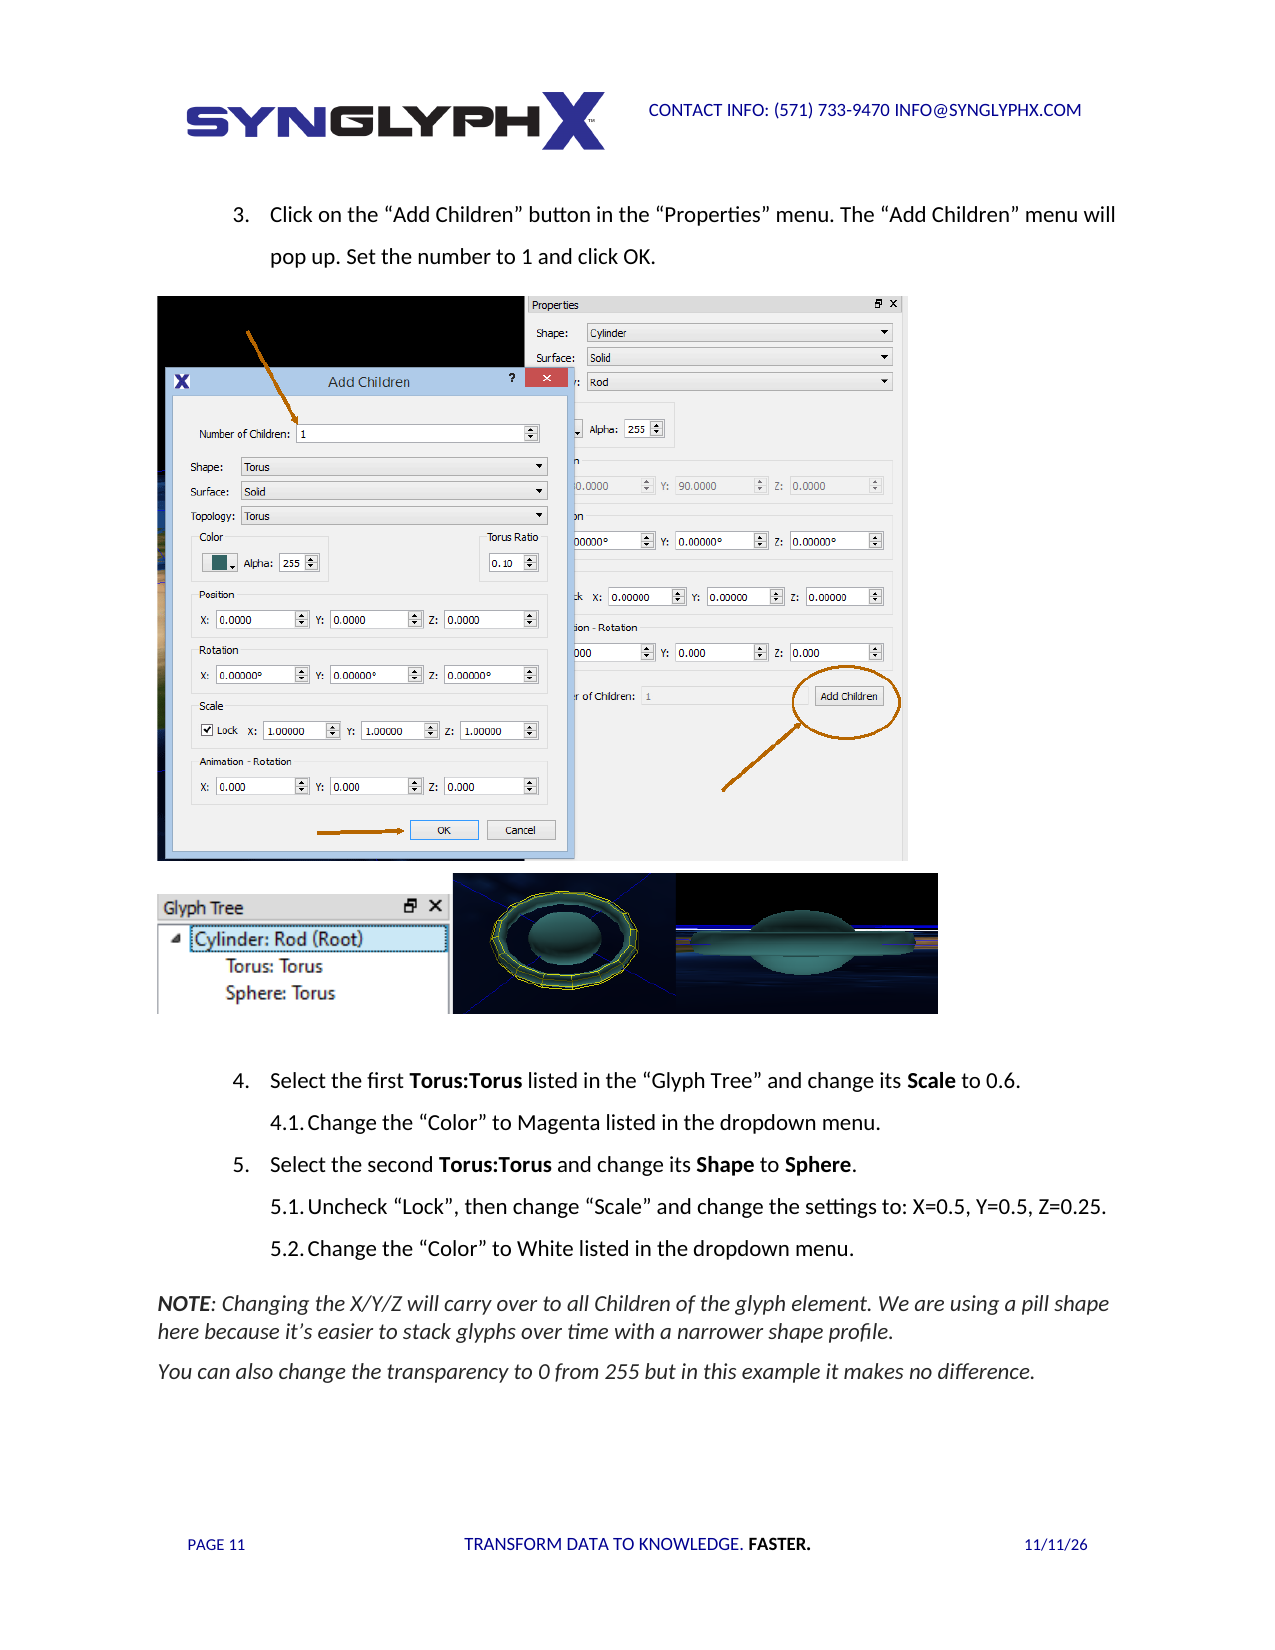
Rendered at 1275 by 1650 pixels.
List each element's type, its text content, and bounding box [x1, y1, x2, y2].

picture [157, 873, 938, 1014]
list Select the first Torus:Torus listed in the “Glyph Tree” and change its Scale to 0.6. [232, 1066, 1117, 1094]
list Change the “Color” to Magenta listed in the dropdown menu. [270, 1108, 1117, 1136]
list Change the “Color” to White listed in the dropdown menu. [270, 1234, 1117, 1262]
text NOTE: Changing the X/Y/Z will carry over to all Children of the glyph element. We are using a pill shape here because it’s easier to stack glyphs over time with a narrower shape profile. [157, 1289, 1117, 1345]
picture [159, 75, 627, 165]
list Uncheck “Lock”, then change “Scale” and change the settings to: X=0.5, Y=0.5, Z=0.25. [270, 1192, 1117, 1220]
list Click on the “Add Children” button in the “Properties” menu. The “Add Children” menu will pop up. Set the number to 1 and click OK. [232, 200, 1117, 270]
picture [157, 296, 908, 861]
text You can also change the transparency to 0 from 255 but in this example it makes no difference. [157, 1357, 1117, 1385]
list Select the second Torus:Torus and change its Shape to Sphere. [232, 1150, 1117, 1178]
